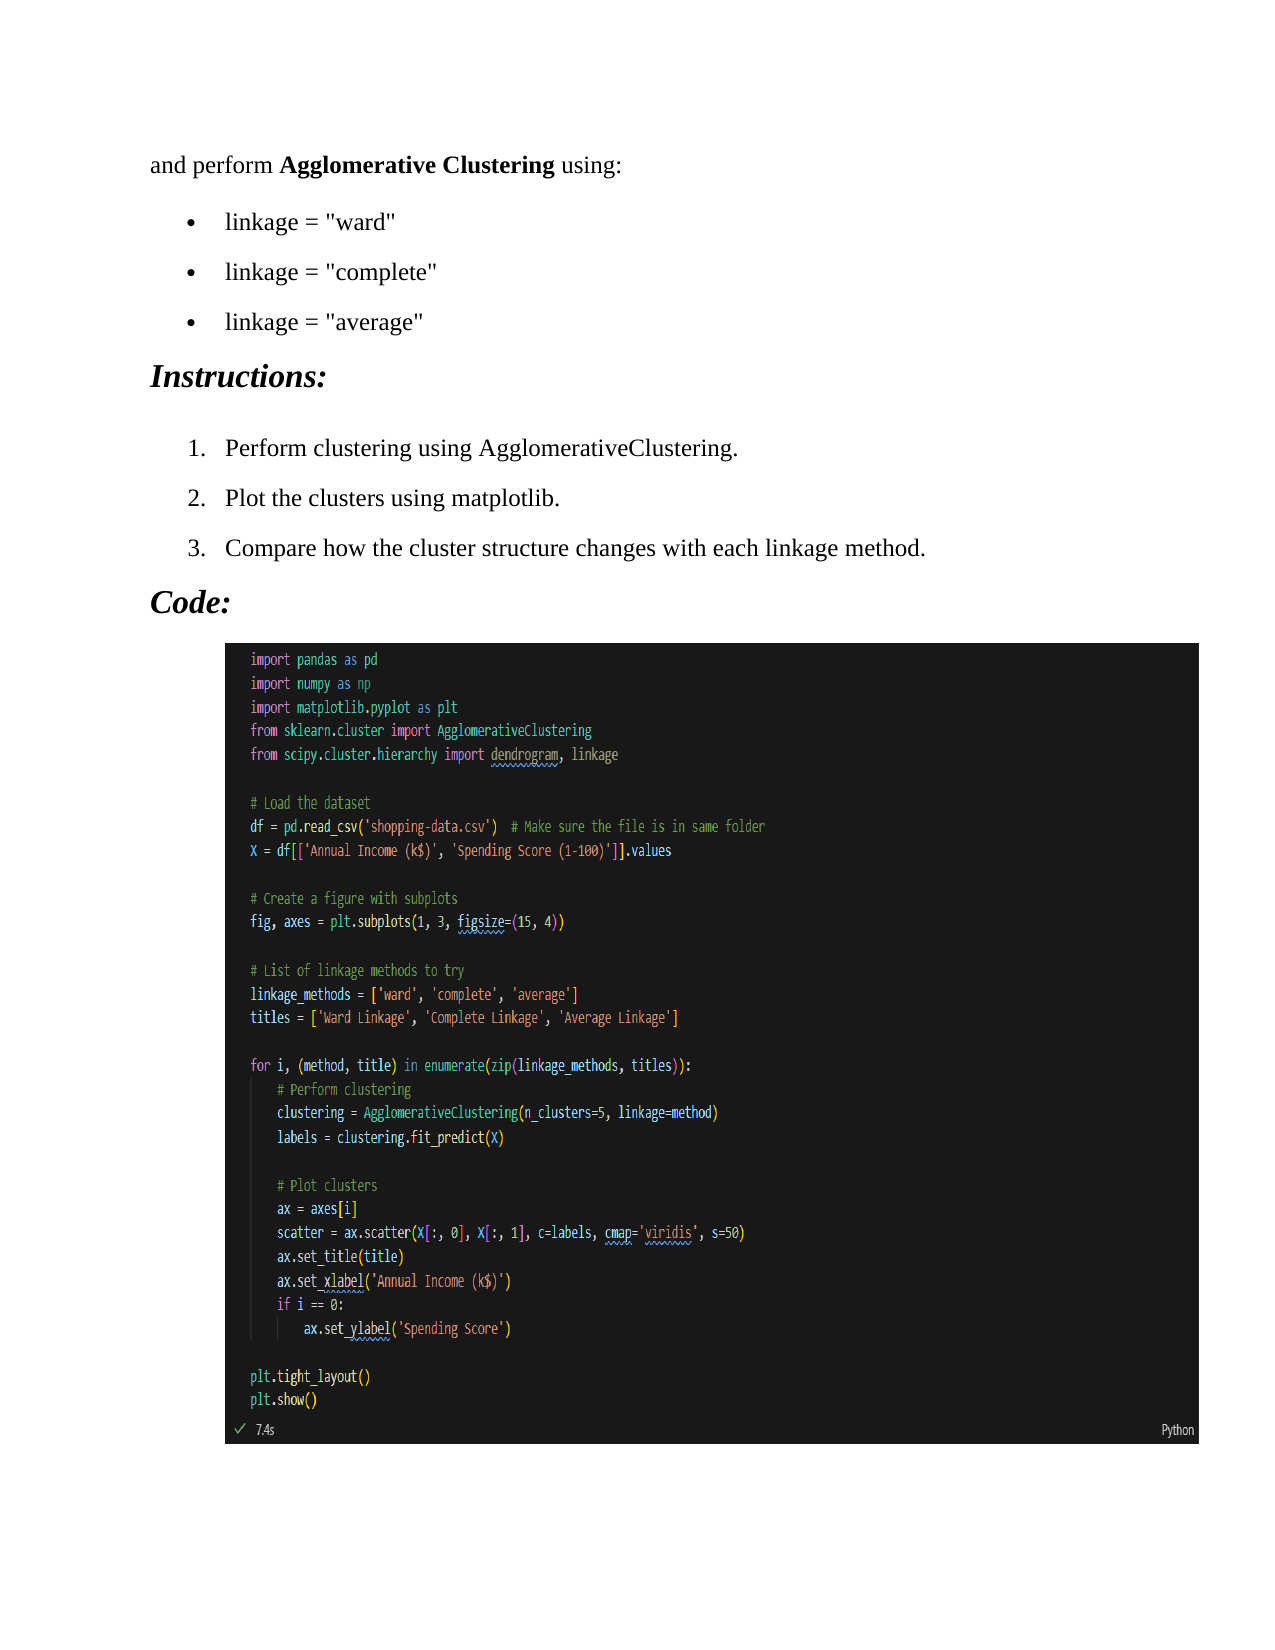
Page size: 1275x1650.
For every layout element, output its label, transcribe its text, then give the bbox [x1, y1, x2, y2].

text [150, 150, 1125, 179]
text Code: [150, 582, 1125, 621]
list linkage = "ward" [187, 207, 1125, 236]
list Compare how the cluster structure changes with each linkage method. [187, 533, 1125, 561]
text Instructions: [150, 357, 1125, 395]
picture [225, 643, 1199, 1444]
list Perform clustering using AgglomerativeClustering. [187, 433, 1125, 462]
list linkage = "average" [187, 307, 1125, 336]
list linkage = "complete" [187, 257, 1125, 286]
list Plot the clusters using matplotlib. [187, 483, 1125, 512]
